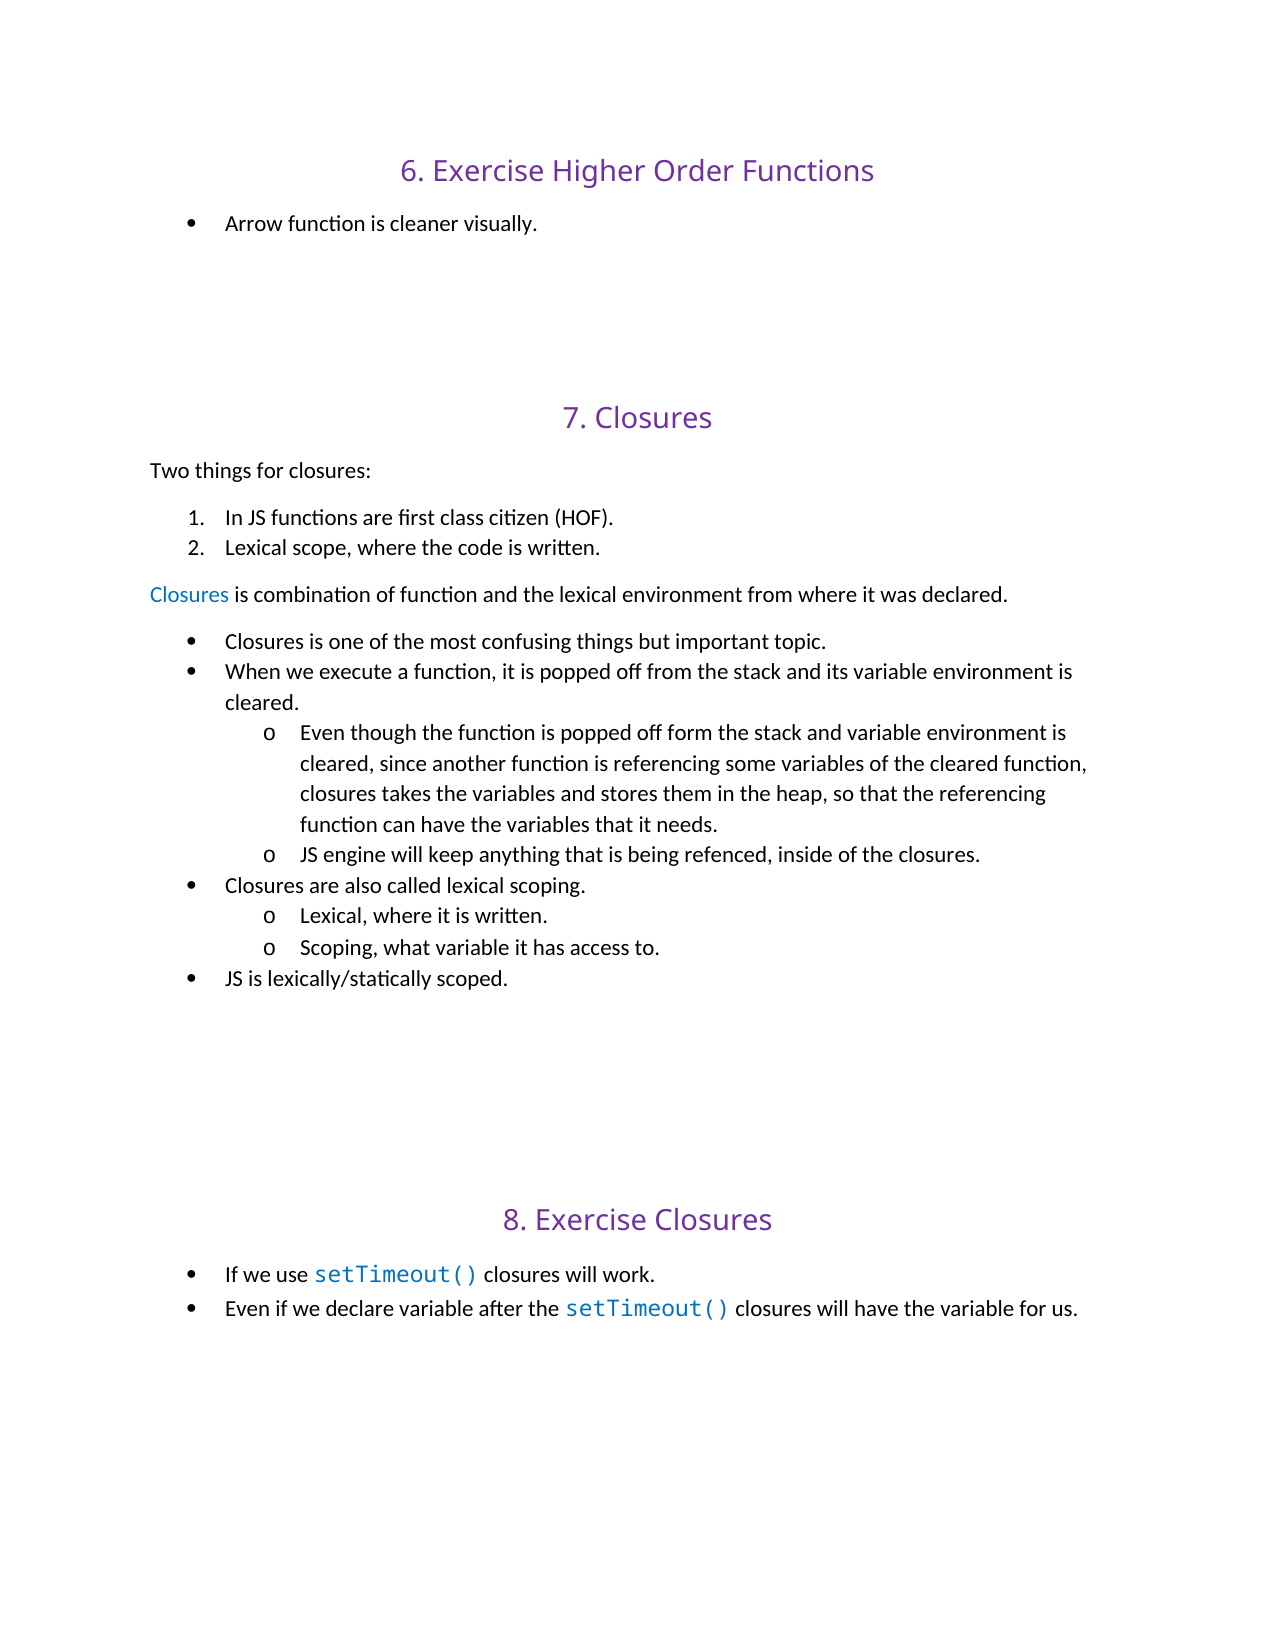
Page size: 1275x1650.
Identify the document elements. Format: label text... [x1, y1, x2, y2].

text Two things for closures: [150, 456, 1125, 484]
list JS engine will keep anything that is being refenced, inside of the closures. [262, 840, 1125, 869]
text 7. Closures [150, 397, 1125, 437]
list Lexical scope, where the code is written. [187, 533, 1125, 562]
text Closures is combination of function and the lexical environment from where it was declared. [150, 580, 1125, 608]
list Closures are also called lexical scoping. [187, 871, 1125, 899]
list If we use setTimeout() closures will work. [187, 1258, 1125, 1289]
list When we execute a function, it is popped off from the stack and its variable environment is cleared. [187, 657, 1125, 716]
list Scoping, what variable it has access to. [262, 933, 1125, 962]
list Even if we declare variable after the setTimeout() closures will have the variable for us. [187, 1292, 1125, 1323]
list In JS functions are first class citizen (HOF). [187, 503, 1125, 531]
list JS is lexically/statically scoped. [187, 964, 1125, 992]
text 8. Exercise Closures [150, 1199, 1125, 1238]
list Closures is one of the most confusing things but important topic. [187, 627, 1125, 655]
list Lexical, where it is written. [262, 902, 1125, 931]
list Even though the function is popped off form the stack and variable environment is cleared, since another function is referencing some variables of the cleared function, closures takes the variables and stores them in the heap, so that the referencing function can have the variables that it needs. [262, 718, 1125, 838]
list Arrow function is cleaner visually. [187, 209, 1125, 237]
text 6. Exercise Higher Order Functions [150, 150, 1125, 190]
